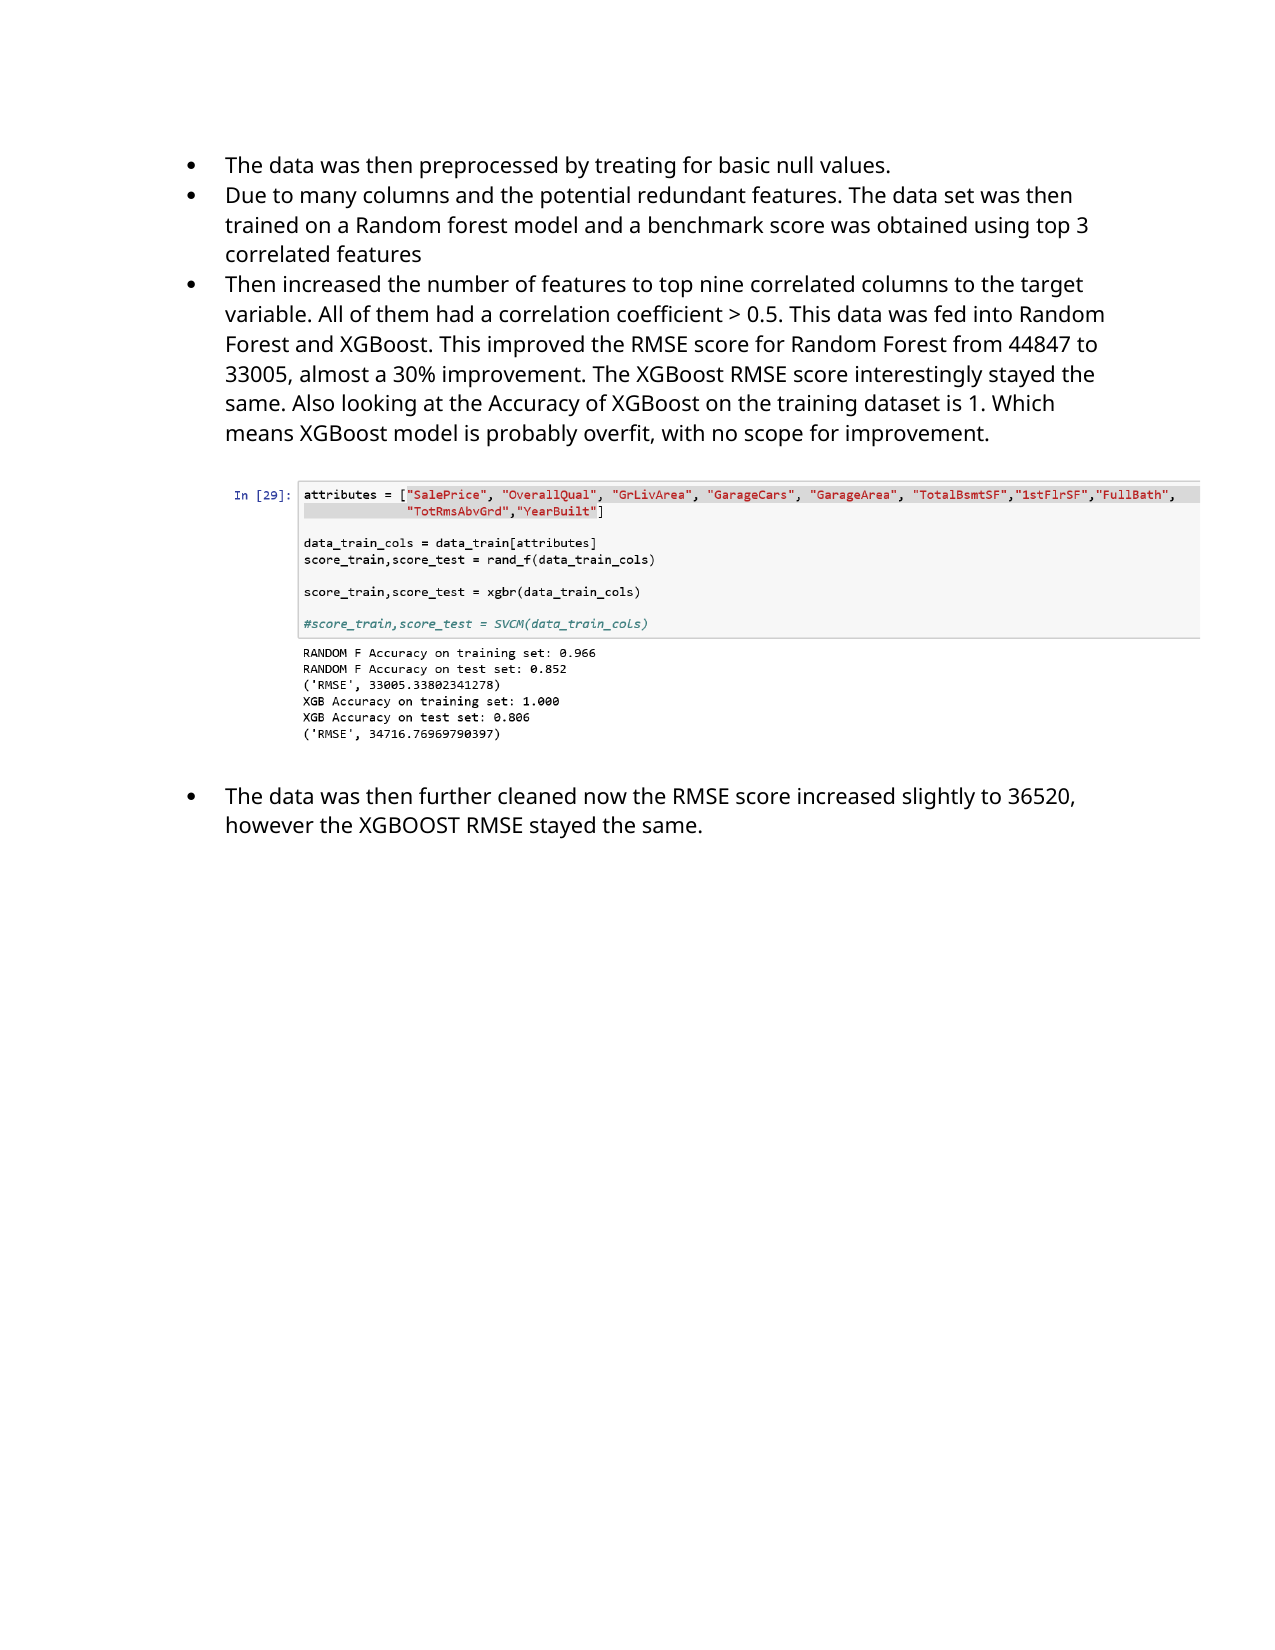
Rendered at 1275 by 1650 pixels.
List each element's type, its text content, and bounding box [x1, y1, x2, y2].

picture [225, 477, 1200, 751]
list The data was then further cleaned now the RMSE score increased slightly to 36520, however the XGBOOST RMSE stayed the same. [187, 781, 1125, 840]
list Then increased the number of features to top nine correlated columns to the target variable. All of them had a correlation coefficient > 0.5. This data was fed into Random Forest and XGBoost. This improved the RMSE score for Random Forest from 44847 to 33005, almost a 30% improvement. The XGBoost RMSE score interestingly stayed the same. Also looking at the Accuracy of XGBoost on the training dataset is 1. Which means XGBoost model is probably overfit, with no scope for improvement. [187, 269, 1125, 448]
list Due to many columns and the potential redundant features. The data set was then trained on a Random forest model and a benchmark score was obtained using top 3 correlated features [187, 180, 1125, 269]
list The data was then preprocessed by treating for basic null values. [187, 150, 1125, 180]
